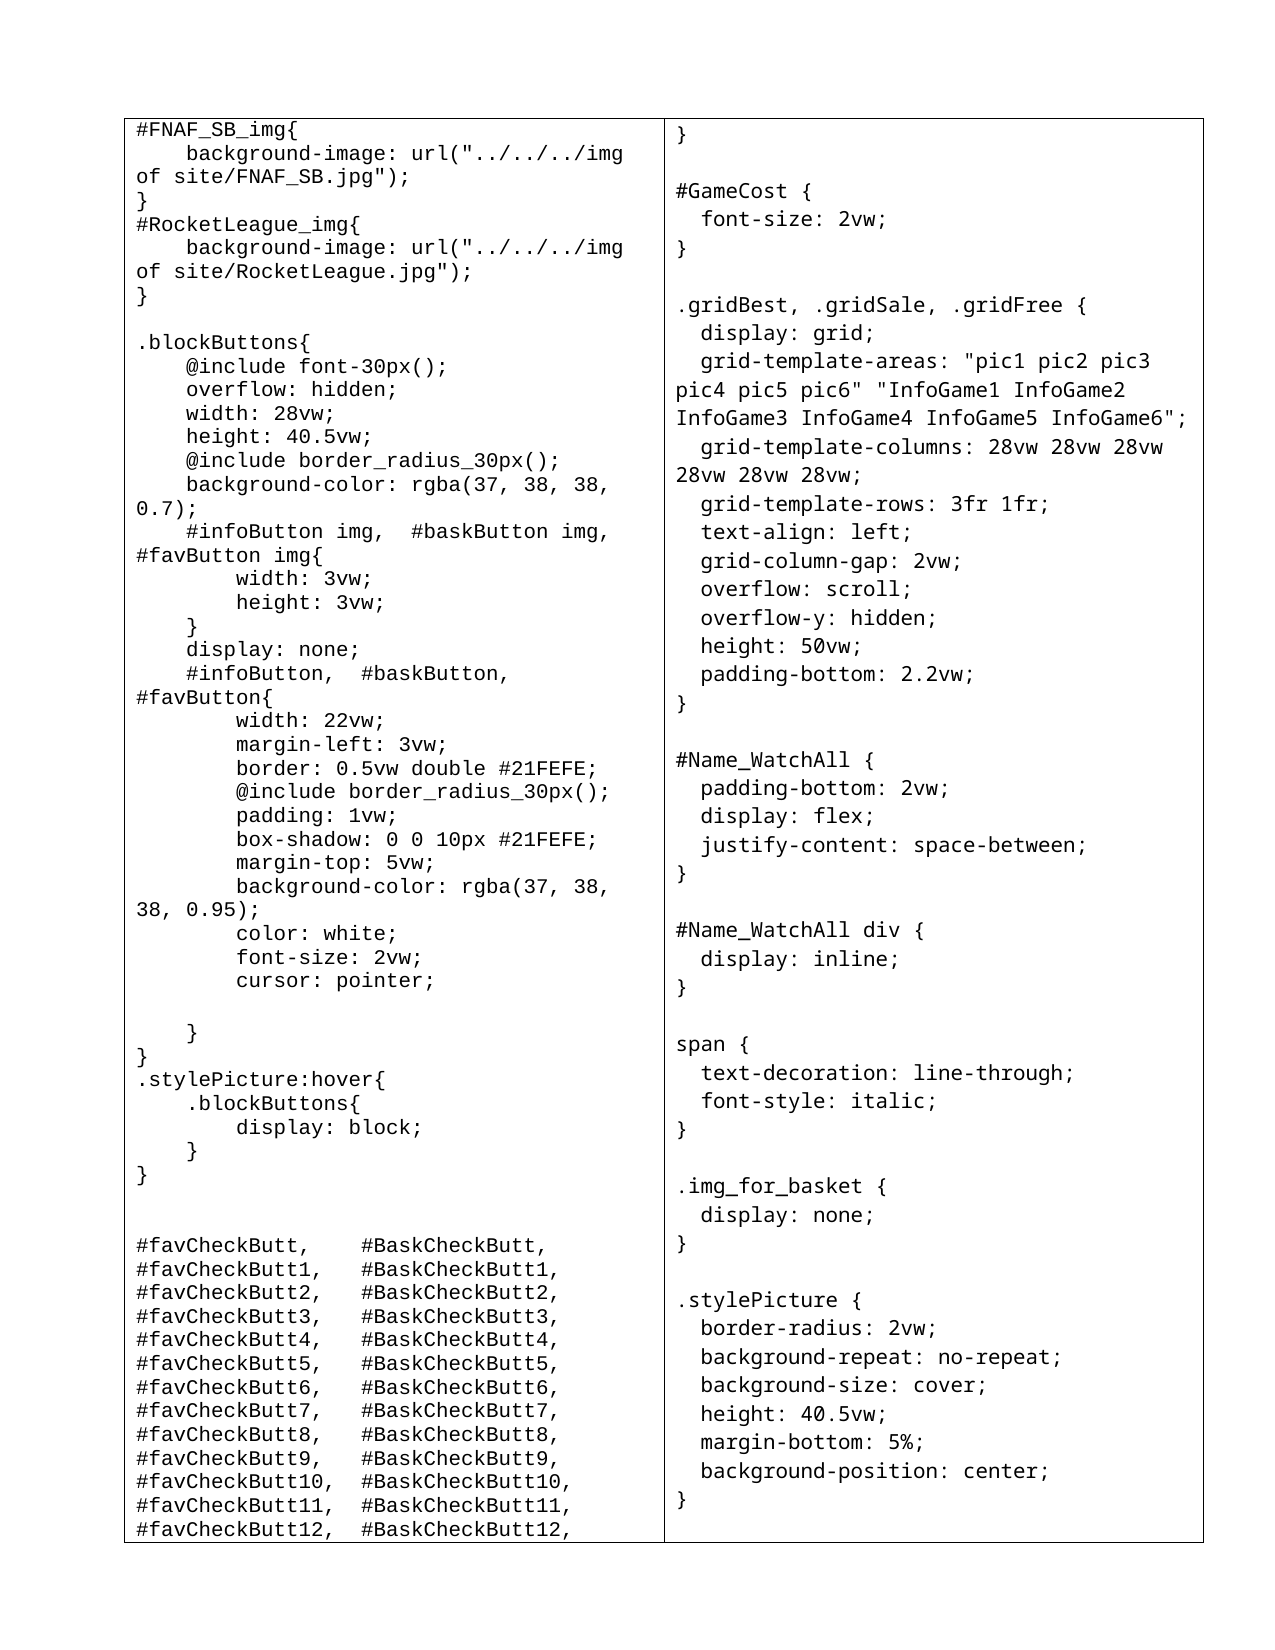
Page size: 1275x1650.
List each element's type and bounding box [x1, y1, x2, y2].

table_header [125, 119, 664, 1542]
table_header [665, 119, 1203, 1542]
